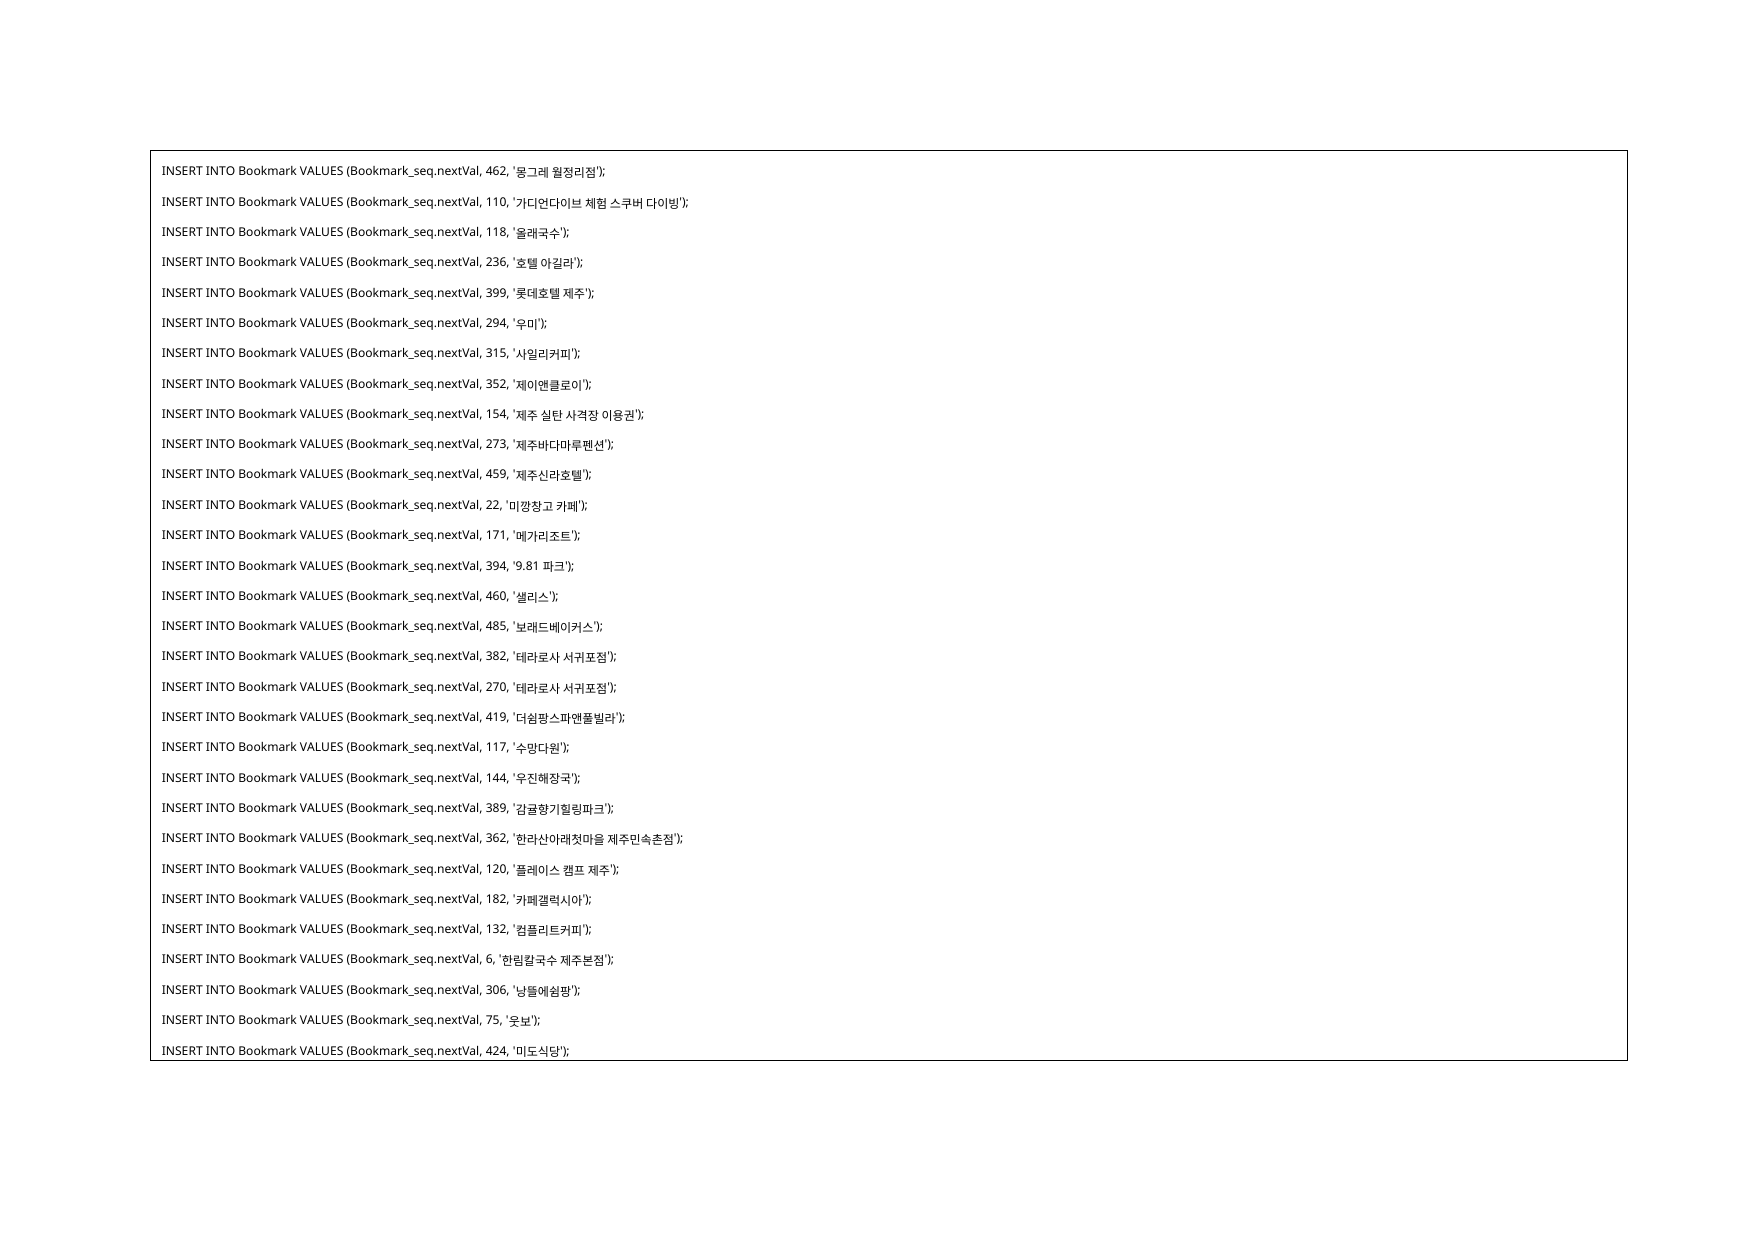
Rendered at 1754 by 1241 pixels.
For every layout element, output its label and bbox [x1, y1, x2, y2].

table_cell [151, 151, 1627, 1060]
